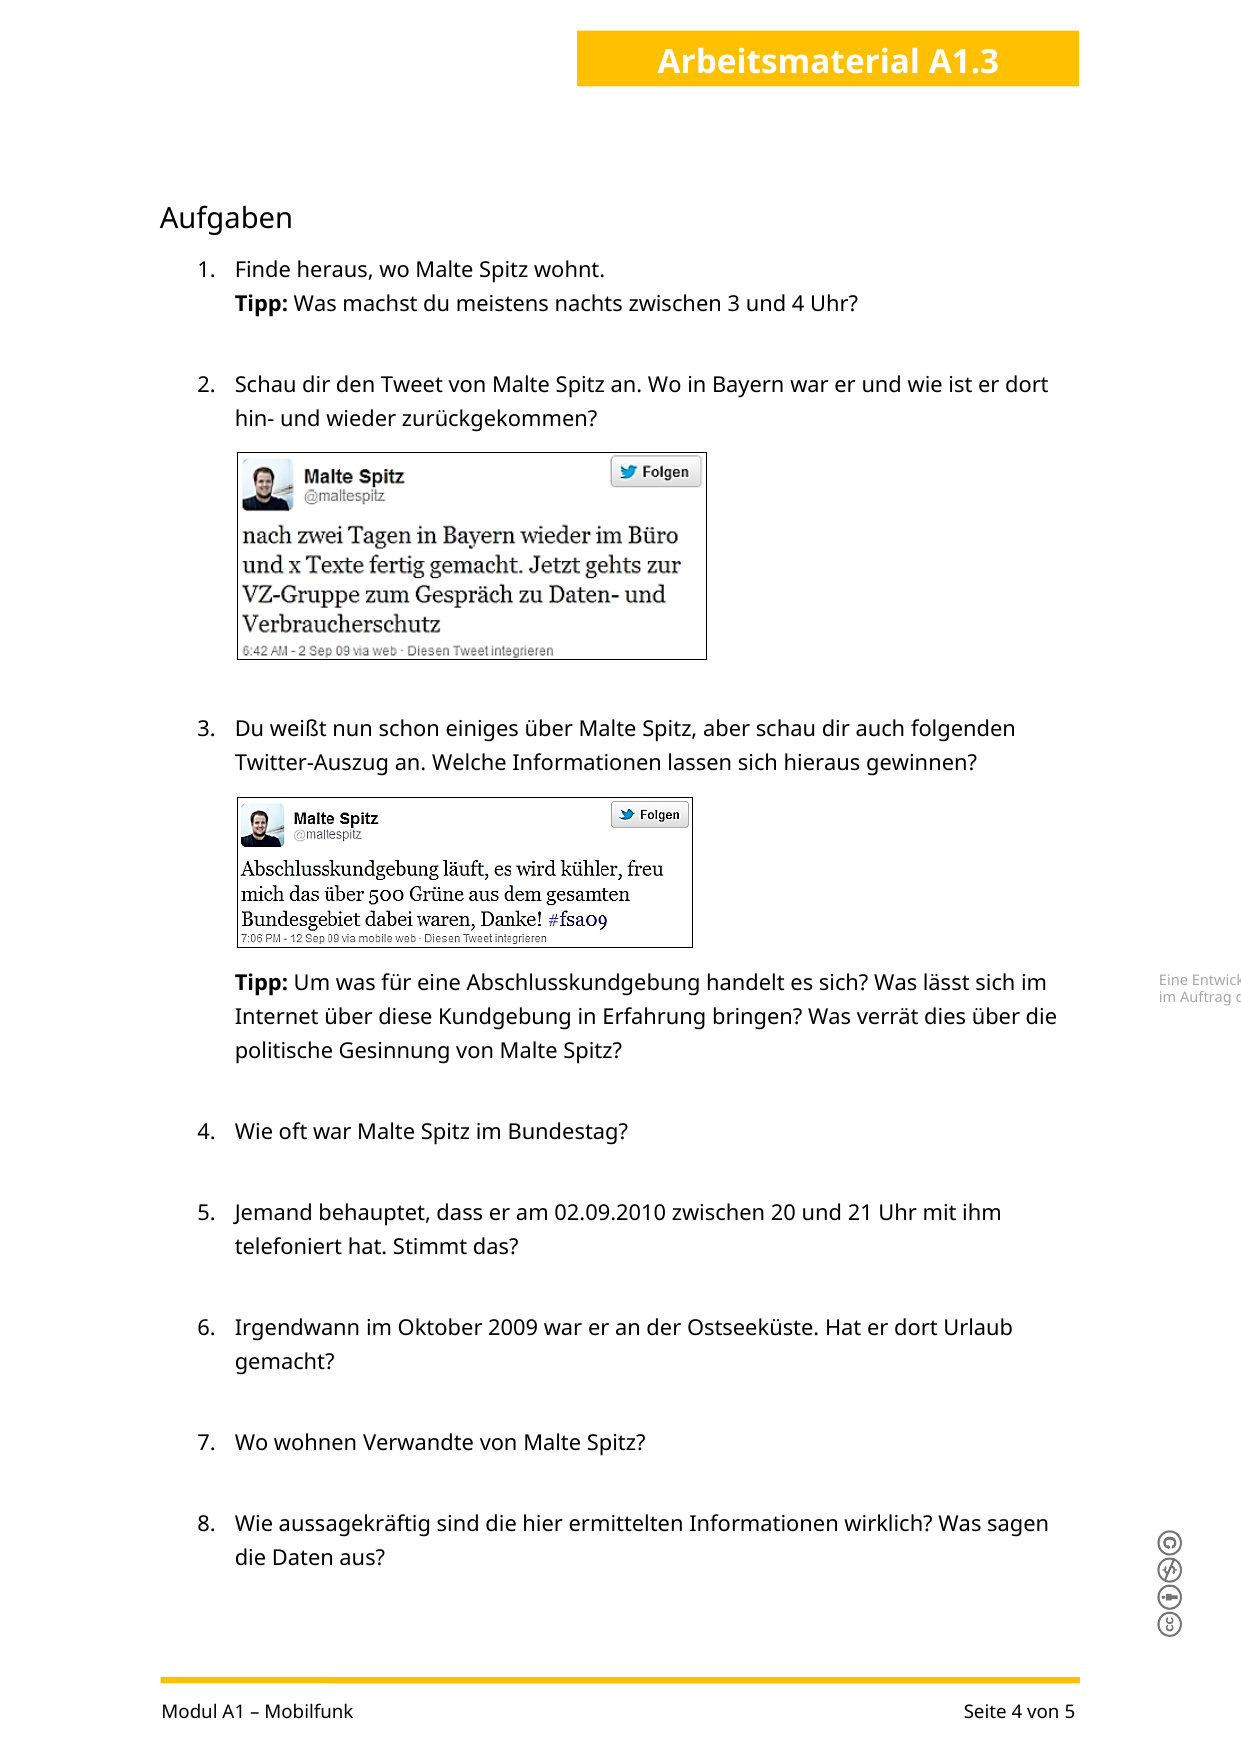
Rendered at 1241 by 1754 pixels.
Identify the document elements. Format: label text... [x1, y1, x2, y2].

list Wo wohnen Verwandte von Malte Spitz? [197, 1427, 1081, 1491]
picture [238, 798, 692, 947]
picture [238, 453, 706, 659]
list Tipp: Um was für eine Abschlusskundgebung handelt es sich? Was lässt sich im Internet über diese Kundgebung in Erfahrung bringen? Was verrät dies über die politische Gesinnung von Malte Spitz? [234, 967, 1081, 1099]
list Jemand behauptet, dass er am 02.09.2010 zwischen 20 und 21 Uhr mit ihm telefoniert hat. Stimmt das? [197, 1197, 1081, 1295]
list Irgendwann im Oktober 2009 war er an der Ostseeküste. Hat er dort Urlaub gemacht? [197, 1312, 1081, 1410]
list Finde heraus, wo Malte Spitz wohnt. Tipp: Was machst du meistens nachts zwischen 3 und 4 Uhr? [197, 254, 1081, 352]
list Schau dir den Tweet von Malte Spitz an. Wo in Bayern war er und wie ist er dort hin- und wieder zurückgekommen? [197, 369, 1081, 433]
list Du weißt nun schon einiges über Malte Spitz, aber schau dir auch folgenden Twitter-Auszug an. Welche Informationen lassen sich hieraus gewinnen? [197, 713, 1081, 777]
subtitle Aufgaben [159, 197, 1081, 237]
list Wie aussagekräftig sind die hier ermittelten Informationen wirklich? Was sagen die Daten aus? [197, 1508, 1081, 1572]
list Wie oft war Malte Spitz im Bundestag? [197, 1116, 1081, 1180]
